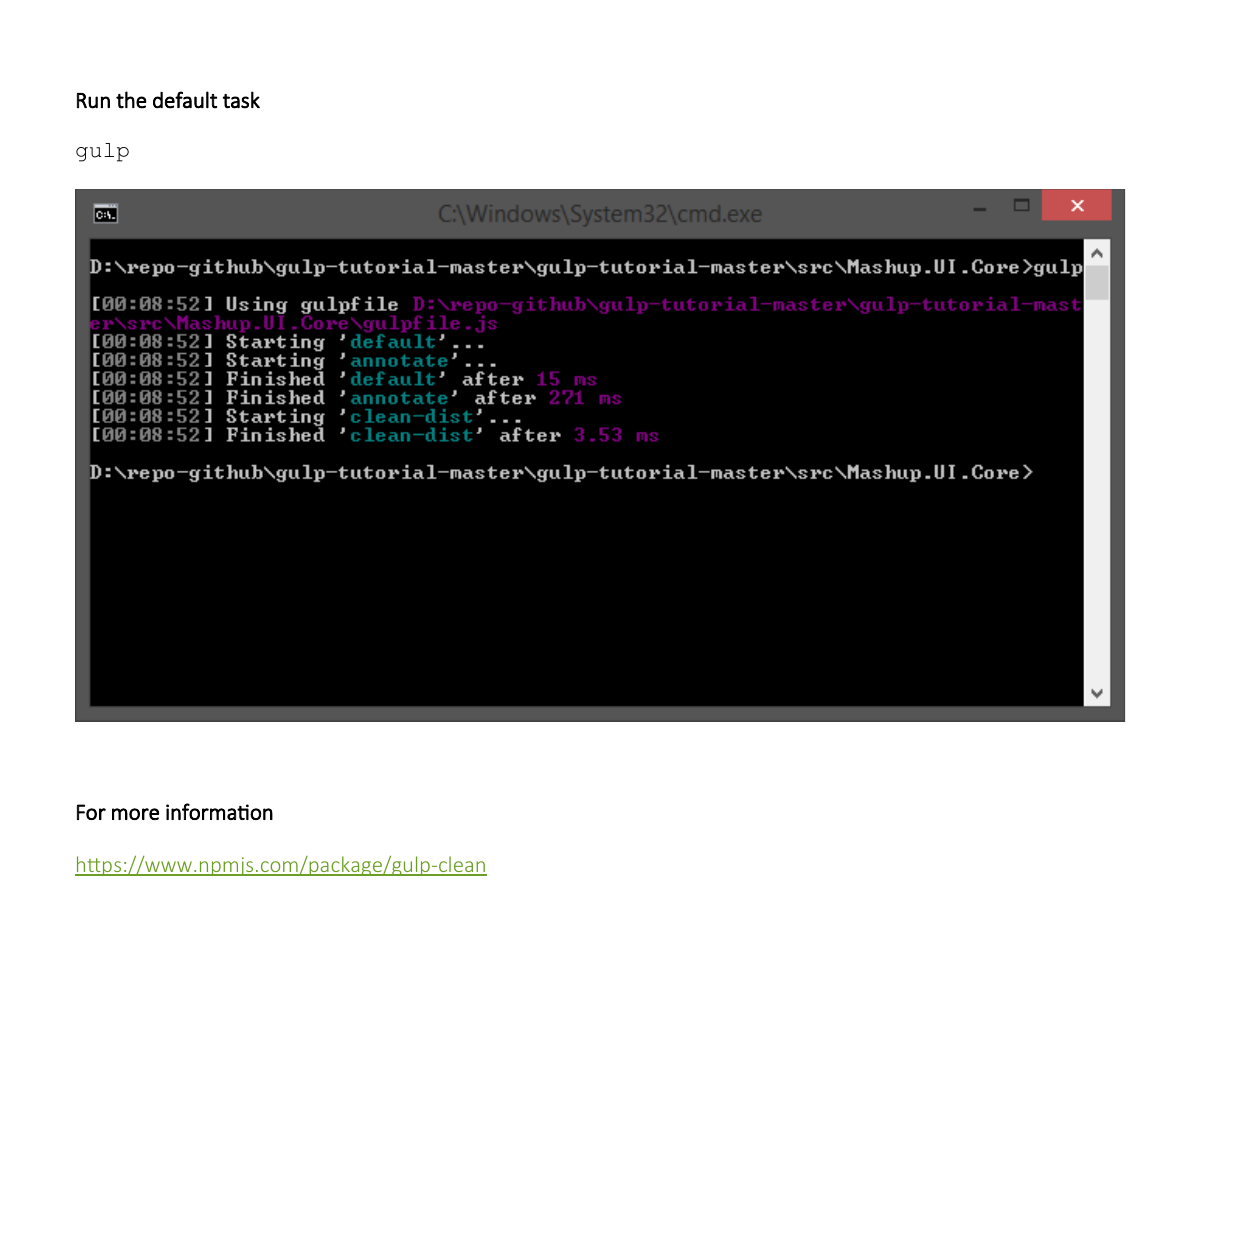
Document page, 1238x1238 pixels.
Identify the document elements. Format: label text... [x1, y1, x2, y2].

text gulp [75, 138, 1162, 164]
text https://www.npmjs.com/package/gulp-clean [75, 850, 1162, 878]
text For more information [75, 797, 1162, 825]
text Run the default task [75, 85, 1162, 113]
picture [75, 189, 1125, 722]
